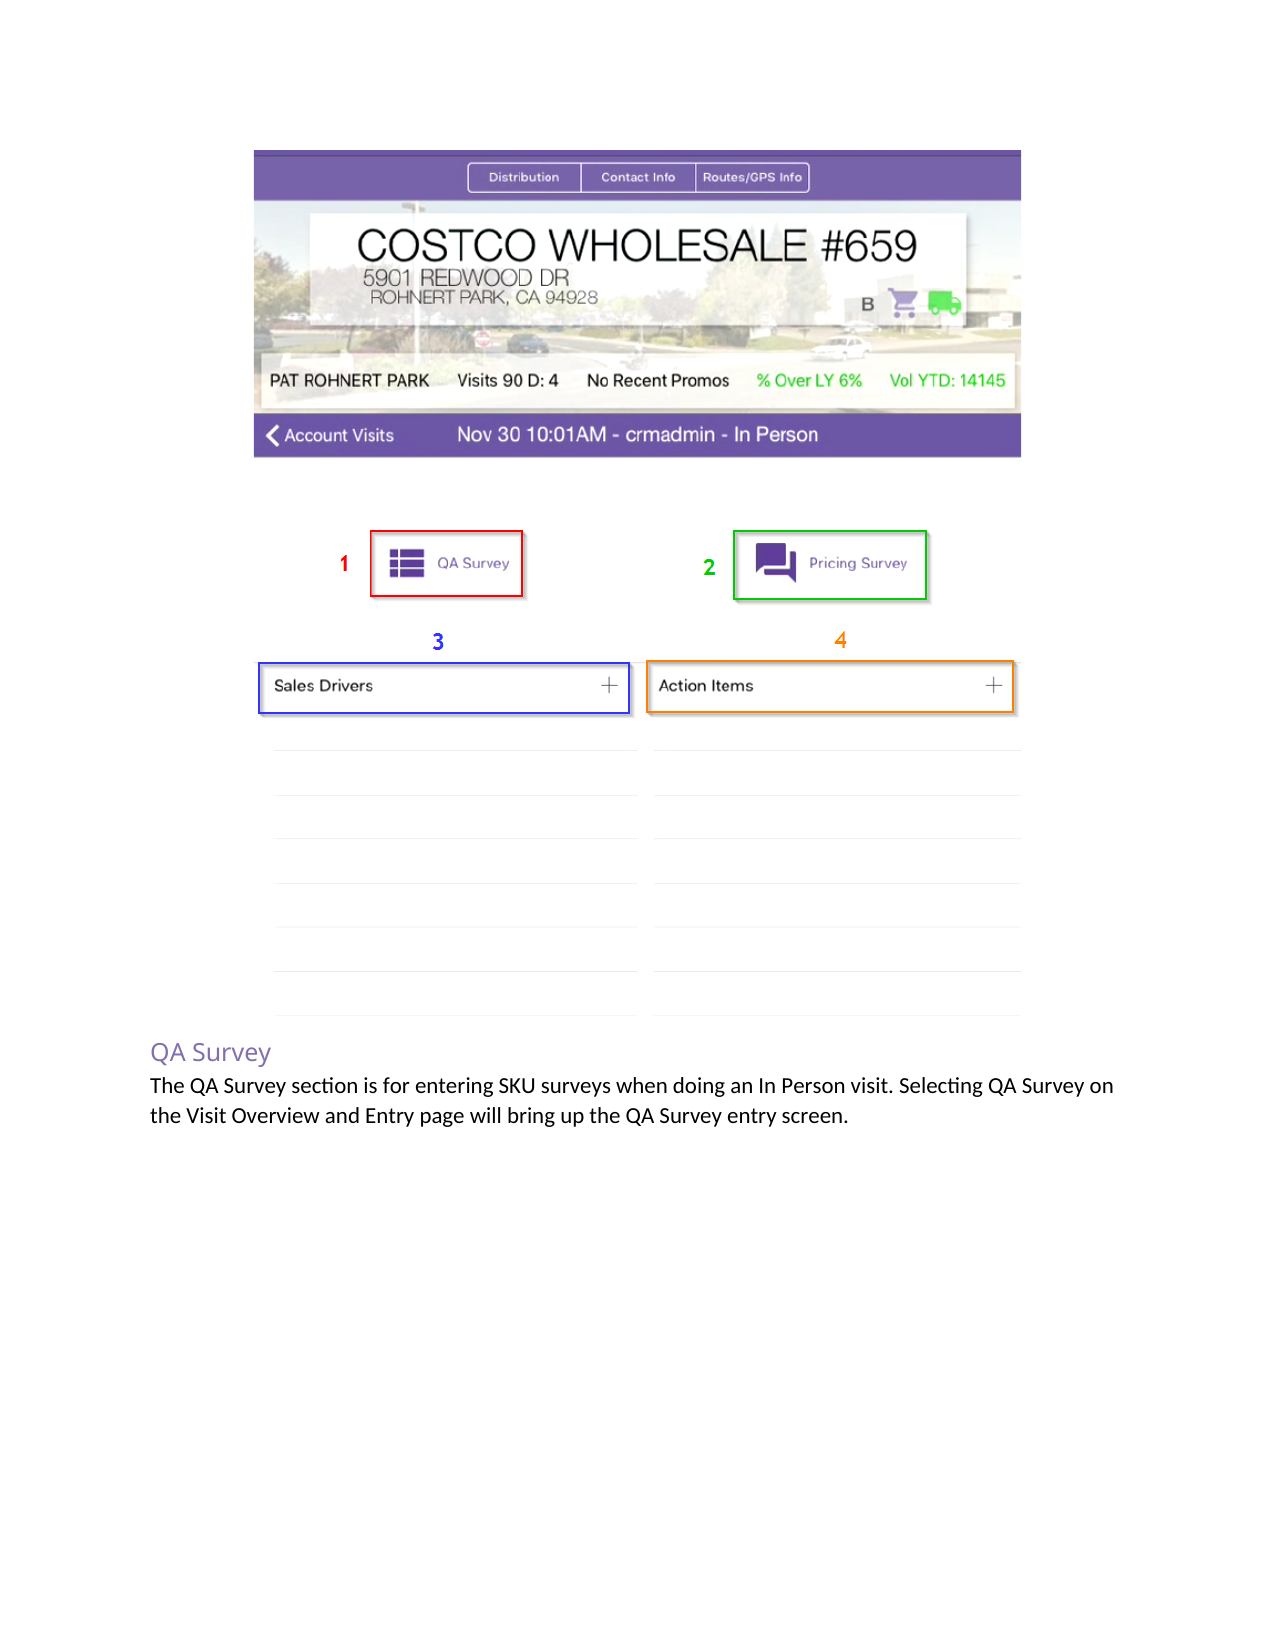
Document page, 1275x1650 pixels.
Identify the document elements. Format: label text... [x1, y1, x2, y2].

text The QA Survey section is for entering SKU surveys when doing an In Person visit. Selecting QA Survey on the Visit Overview and Entry page will bring up the QA Survey entry screen. [150, 1071, 1125, 1129]
subtitle QA Survey [150, 1034, 1125, 1068]
picture [253, 150, 1022, 1016]
